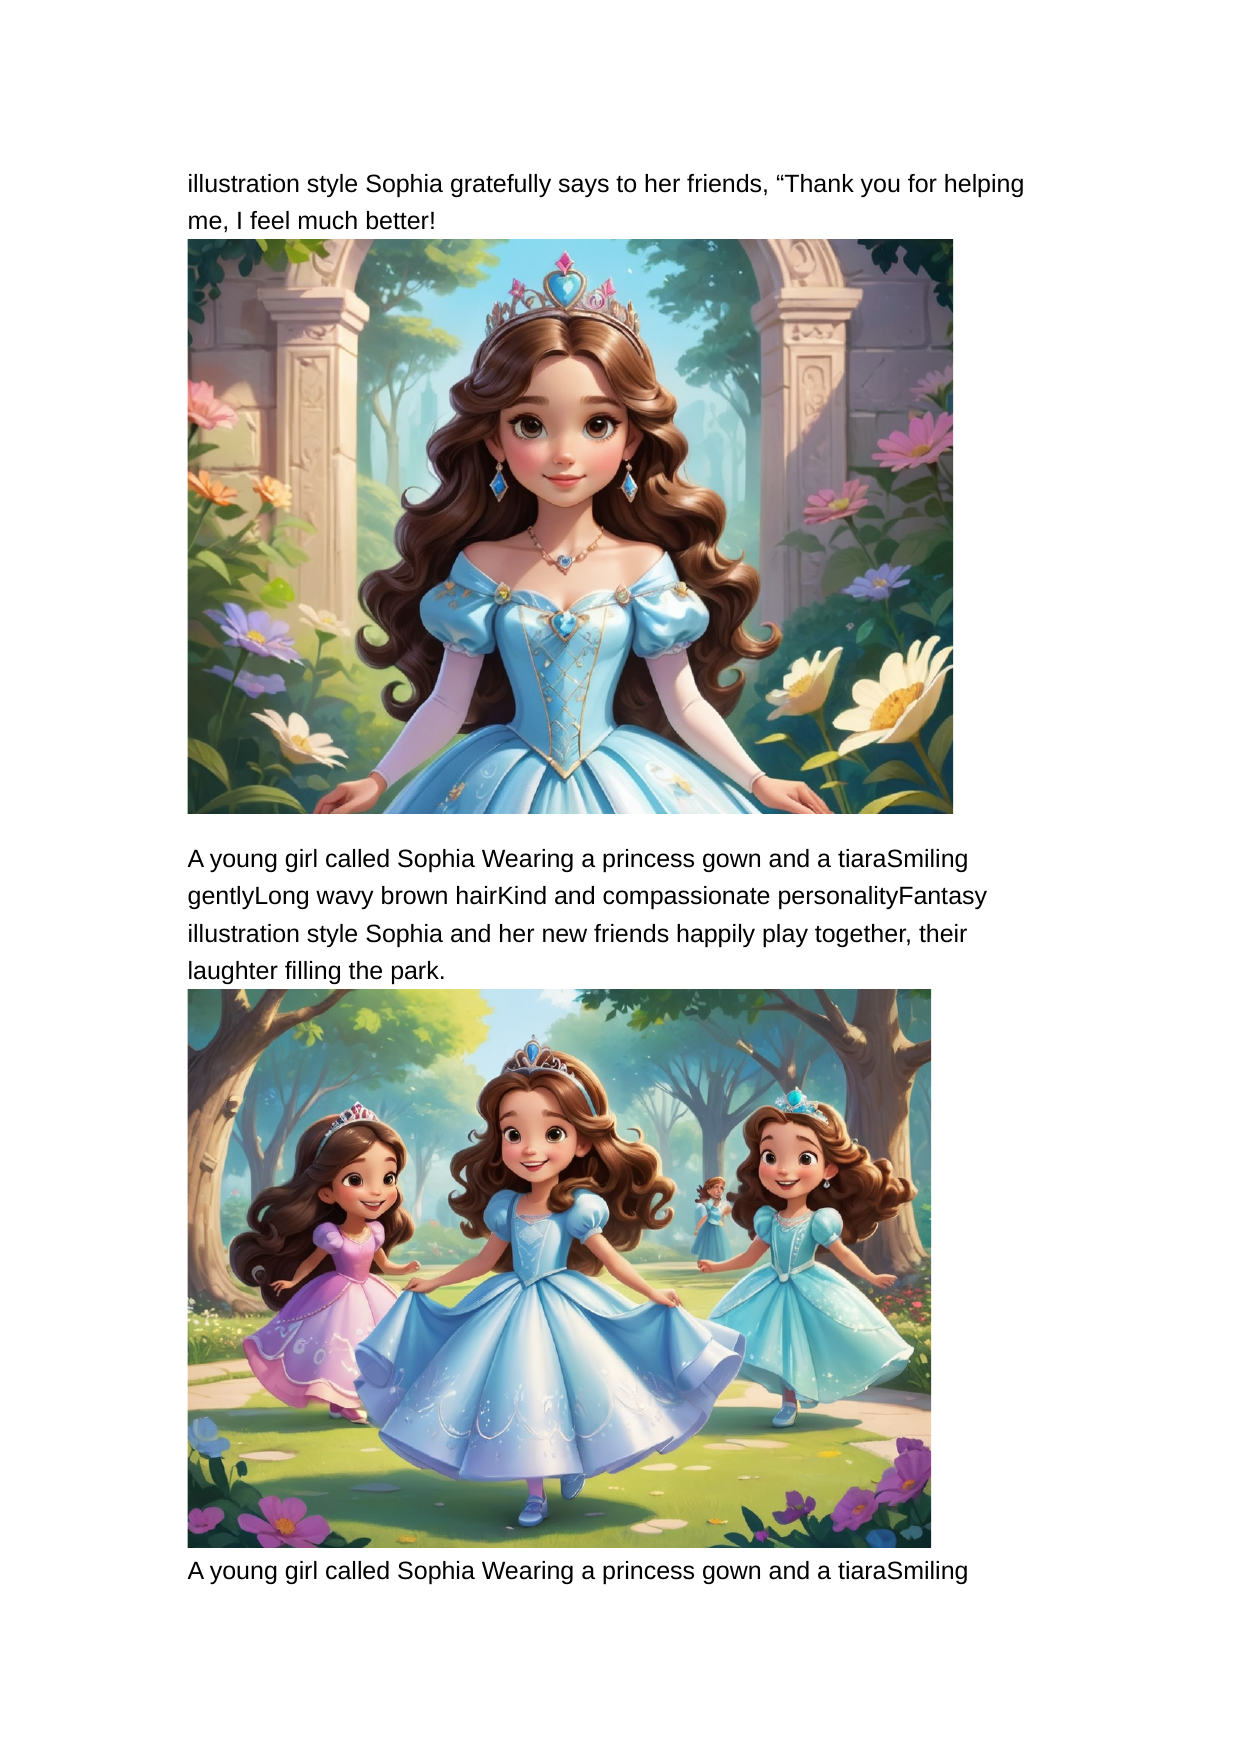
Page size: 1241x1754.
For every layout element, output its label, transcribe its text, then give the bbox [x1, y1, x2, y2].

text A young girl called Sophia Wearing a princess gown and a tiaraSmiling gentlyLong wavy brown hairKind and compassionate personalityFantasy illustration style Sophia and her new friends happily play together, their laughter filling the park. [187, 839, 1053, 989]
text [187, 1552, 1053, 1589]
picture [187, 239, 954, 814]
picture [187, 989, 932, 1548]
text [187, 164, 1053, 239]
